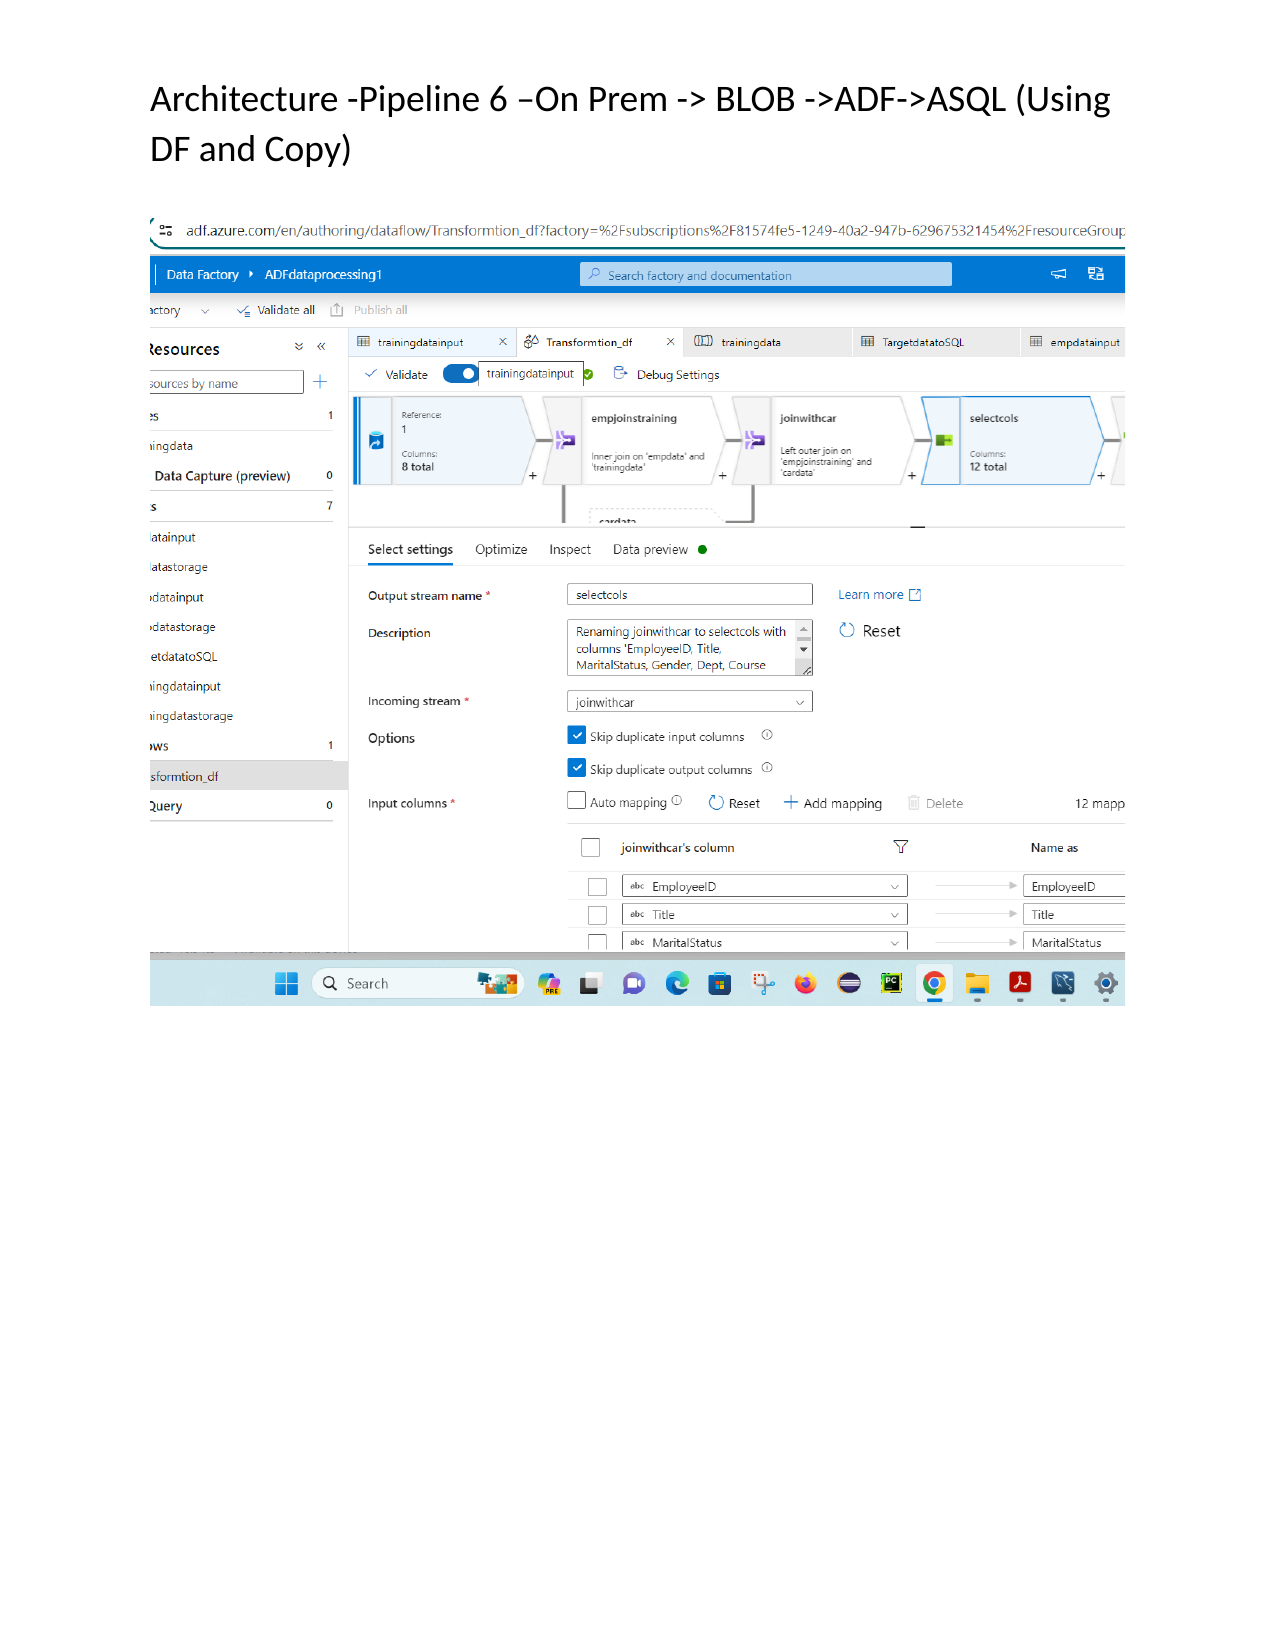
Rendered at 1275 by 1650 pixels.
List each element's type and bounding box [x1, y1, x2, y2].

picture [150, 218, 1125, 1006]
